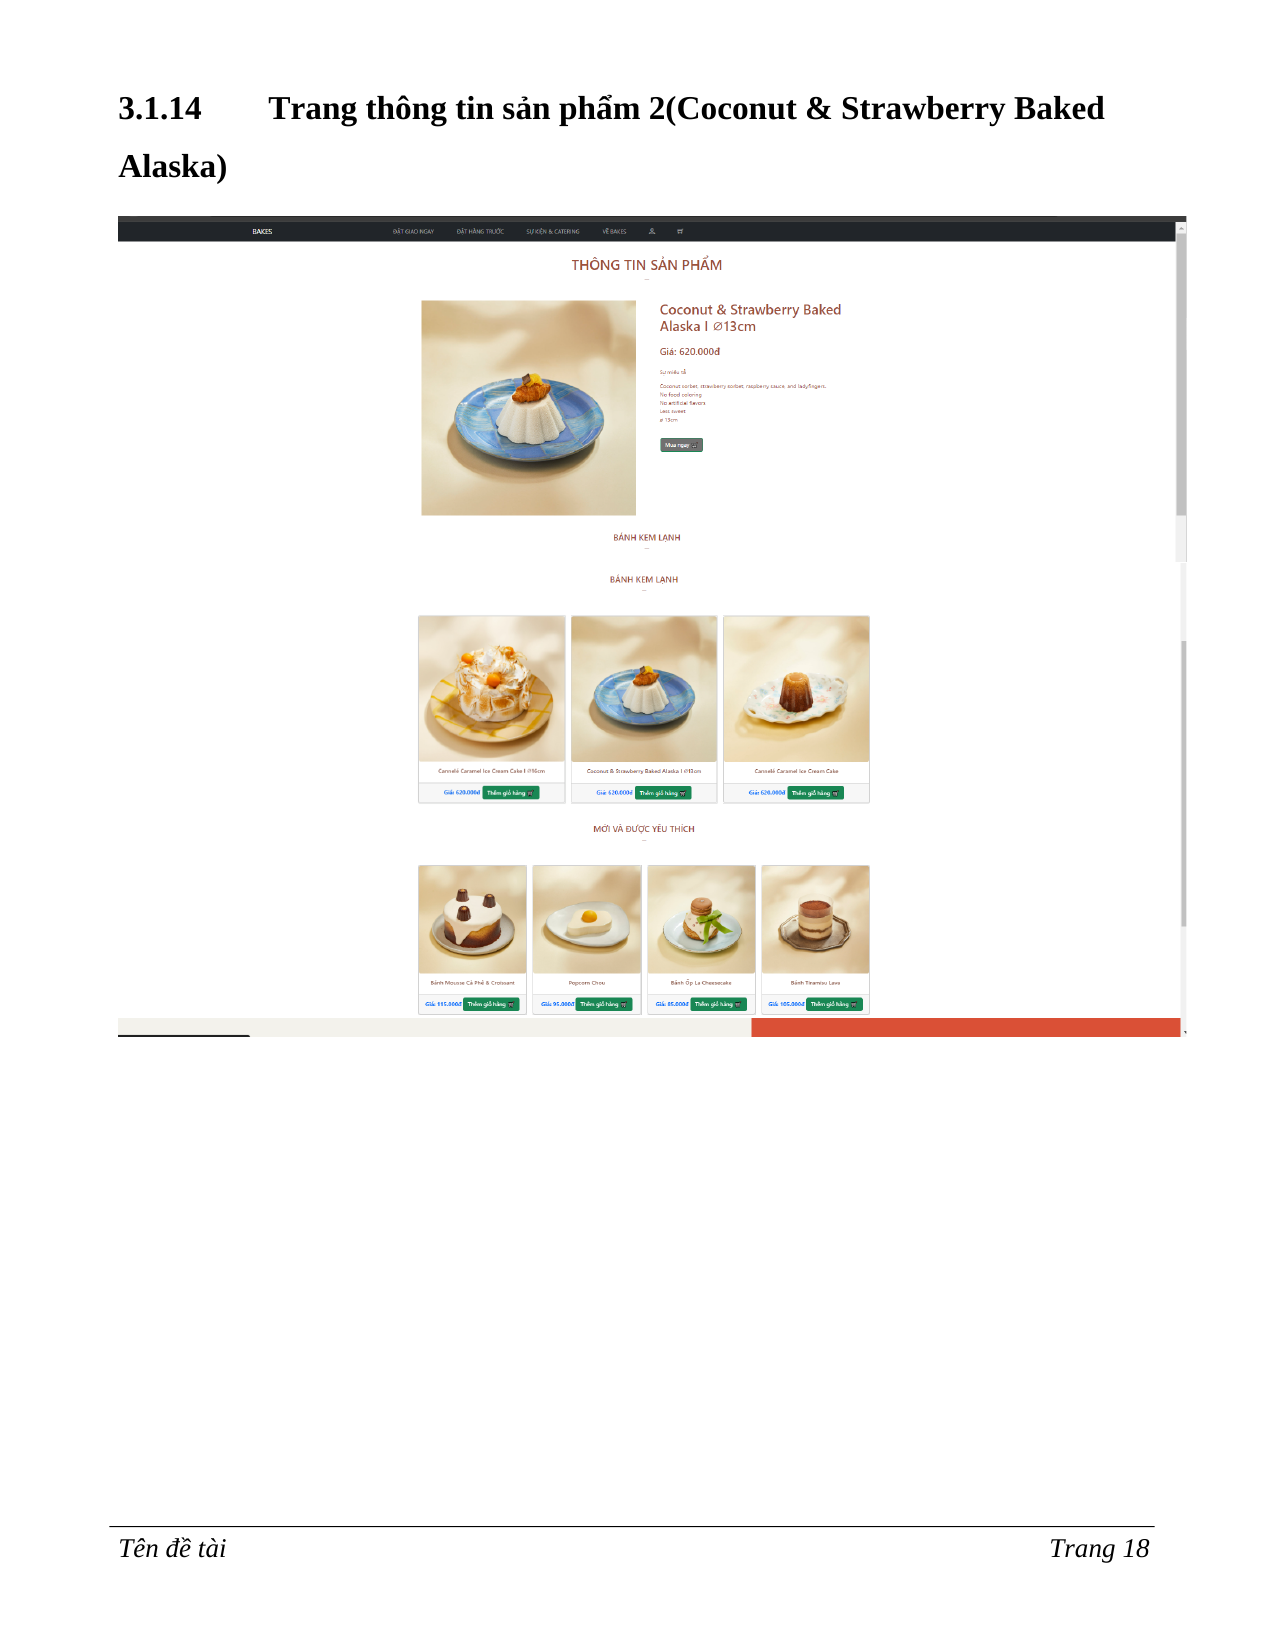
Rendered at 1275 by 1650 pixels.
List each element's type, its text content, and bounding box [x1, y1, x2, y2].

subtitle Trang thông tin sản phẩm 2(Coconut & Strawberry Baked Alaska) [118, 89, 1186, 184]
picture [118, 216, 1187, 562]
picture [118, 563, 1187, 1037]
